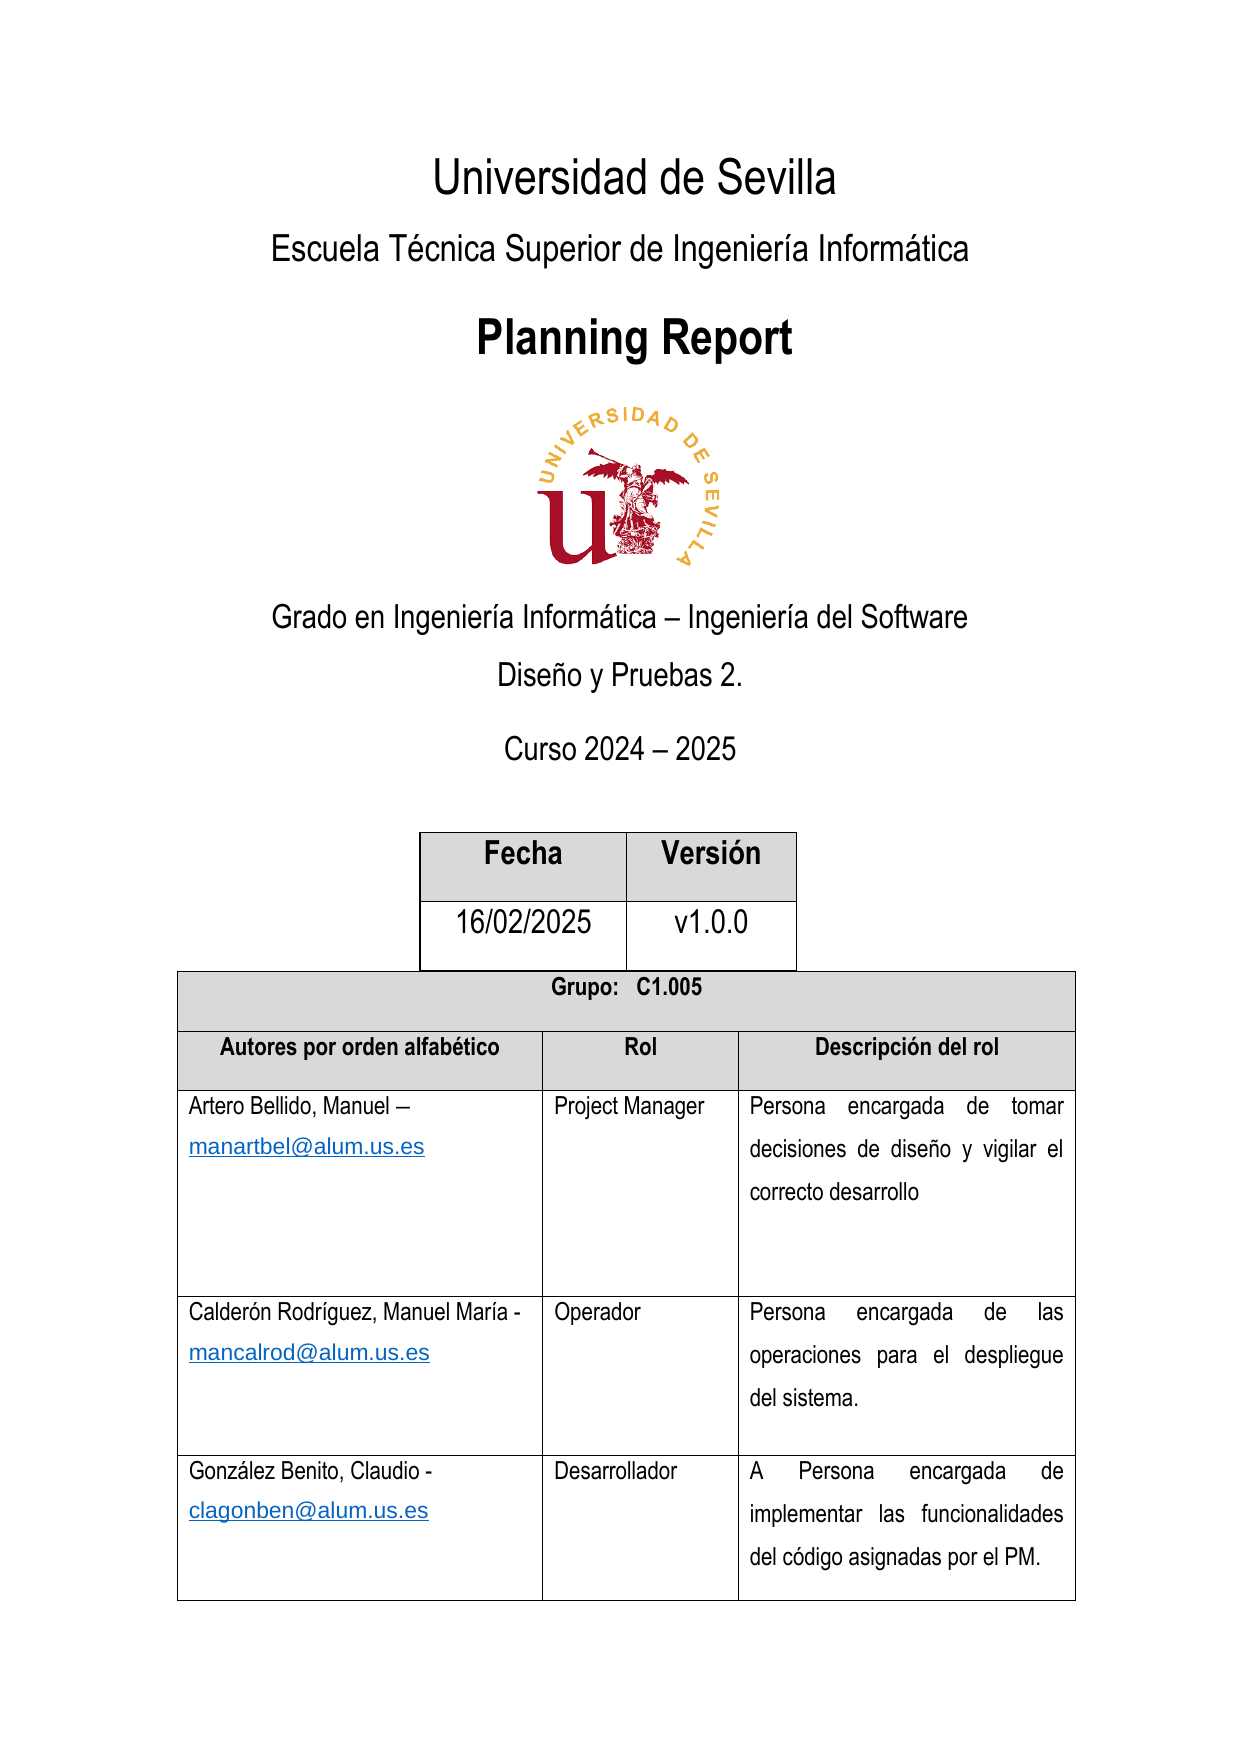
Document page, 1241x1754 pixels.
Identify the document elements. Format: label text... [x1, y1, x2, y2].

text Universidad de Sevilla Escuela Técnica Superior de Ingeniería Informática [177, 148, 1063, 269]
table_cell Persona encargada de tomar decisiones de diseño y vigilar el correcto desarrollo [739, 1091, 1075, 1296]
table_cell Project Manager [543, 1091, 738, 1296]
text Planning Report [177, 308, 1063, 365]
table_header Grupo: C1.005 [178, 972, 1075, 1031]
table_cell Rol [543, 1032, 738, 1090]
table_cell Desarrollador [543, 1456, 738, 1600]
table_header Fecha [421, 833, 626, 901]
picture [537, 395, 720, 578]
table_cell Artero Bellido, Manuel – manartbel@alum.us.es [178, 1091, 542, 1296]
text Grado en Ingeniería Informática – Ingeniería del Software Diseño y Pruebas 2. [177, 598, 1063, 693]
table_cell 16/02/2025 [421, 902, 626, 970]
table_cell Descripción del rol [739, 1032, 1075, 1090]
table_cell Autores por orden alfabético [178, 1032, 542, 1090]
table_cell Calderón Rodríguez, Manuel María - mancalrod@alum.us.es [178, 1297, 542, 1454]
table_cell v1.0.0 [627, 902, 796, 970]
table_header Versión [627, 833, 796, 901]
text Curso 2024 – 2025 [177, 729, 1063, 767]
table_cell González Benito, Claudio - clagonben@alum.us.es [178, 1456, 542, 1600]
table_cell Operador [543, 1297, 738, 1454]
table_cell A Persona encargada de implementar las funcionalidades del código asignadas por el PM. [739, 1456, 1075, 1600]
table_cell Persona encargada de las operaciones para el despliegue del sistema. [739, 1297, 1075, 1454]
